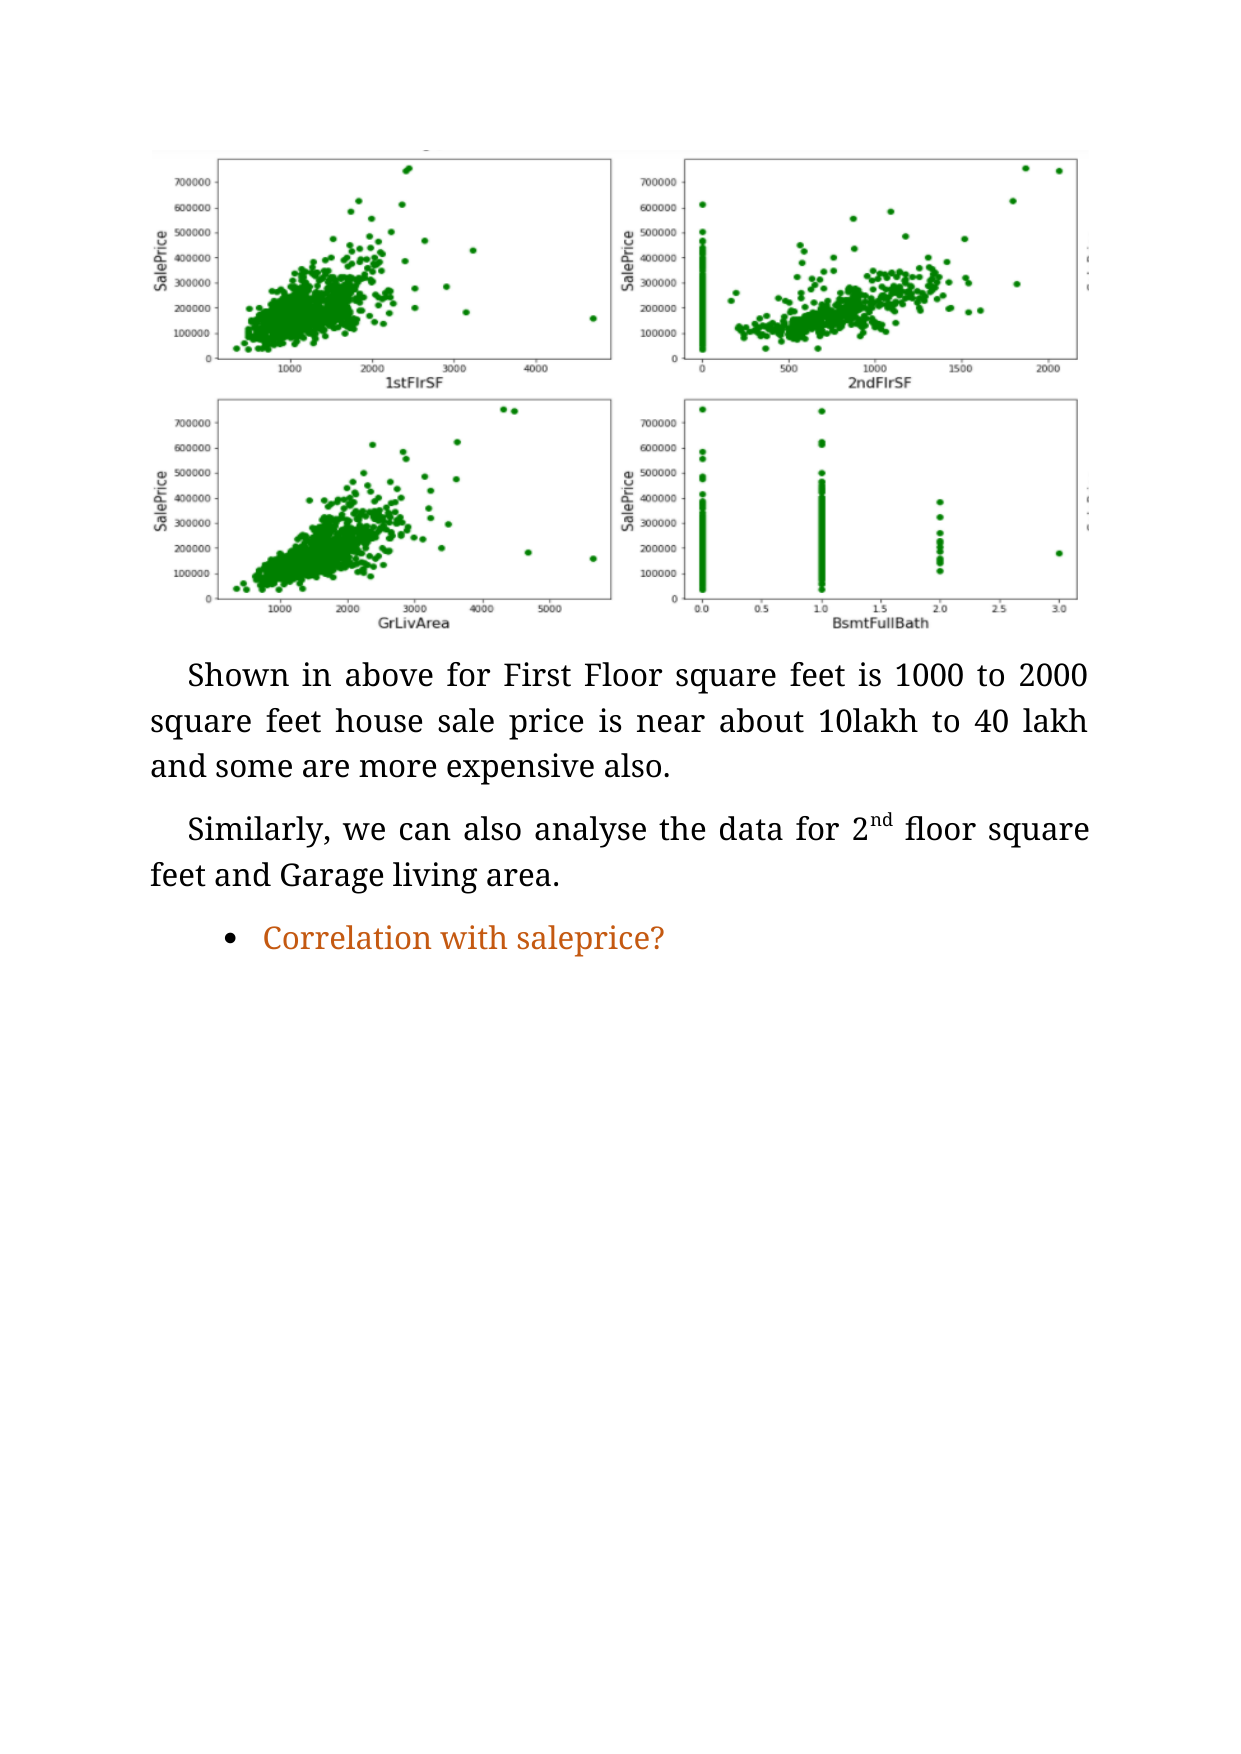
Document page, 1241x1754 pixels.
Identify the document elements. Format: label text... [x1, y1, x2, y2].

picture [151, 150, 1089, 634]
list Correlation with saleprice? [225, 916, 1090, 958]
text Shown in above for First Floor square feet is 1000 to 2000 square feet house sale price is near about 10lakh to 40 lakh and some are more expensive also. [150, 653, 1090, 787]
text Similarly, we can also analyse the data for 2nd floor square feet and Garage living area. [150, 807, 1090, 896]
